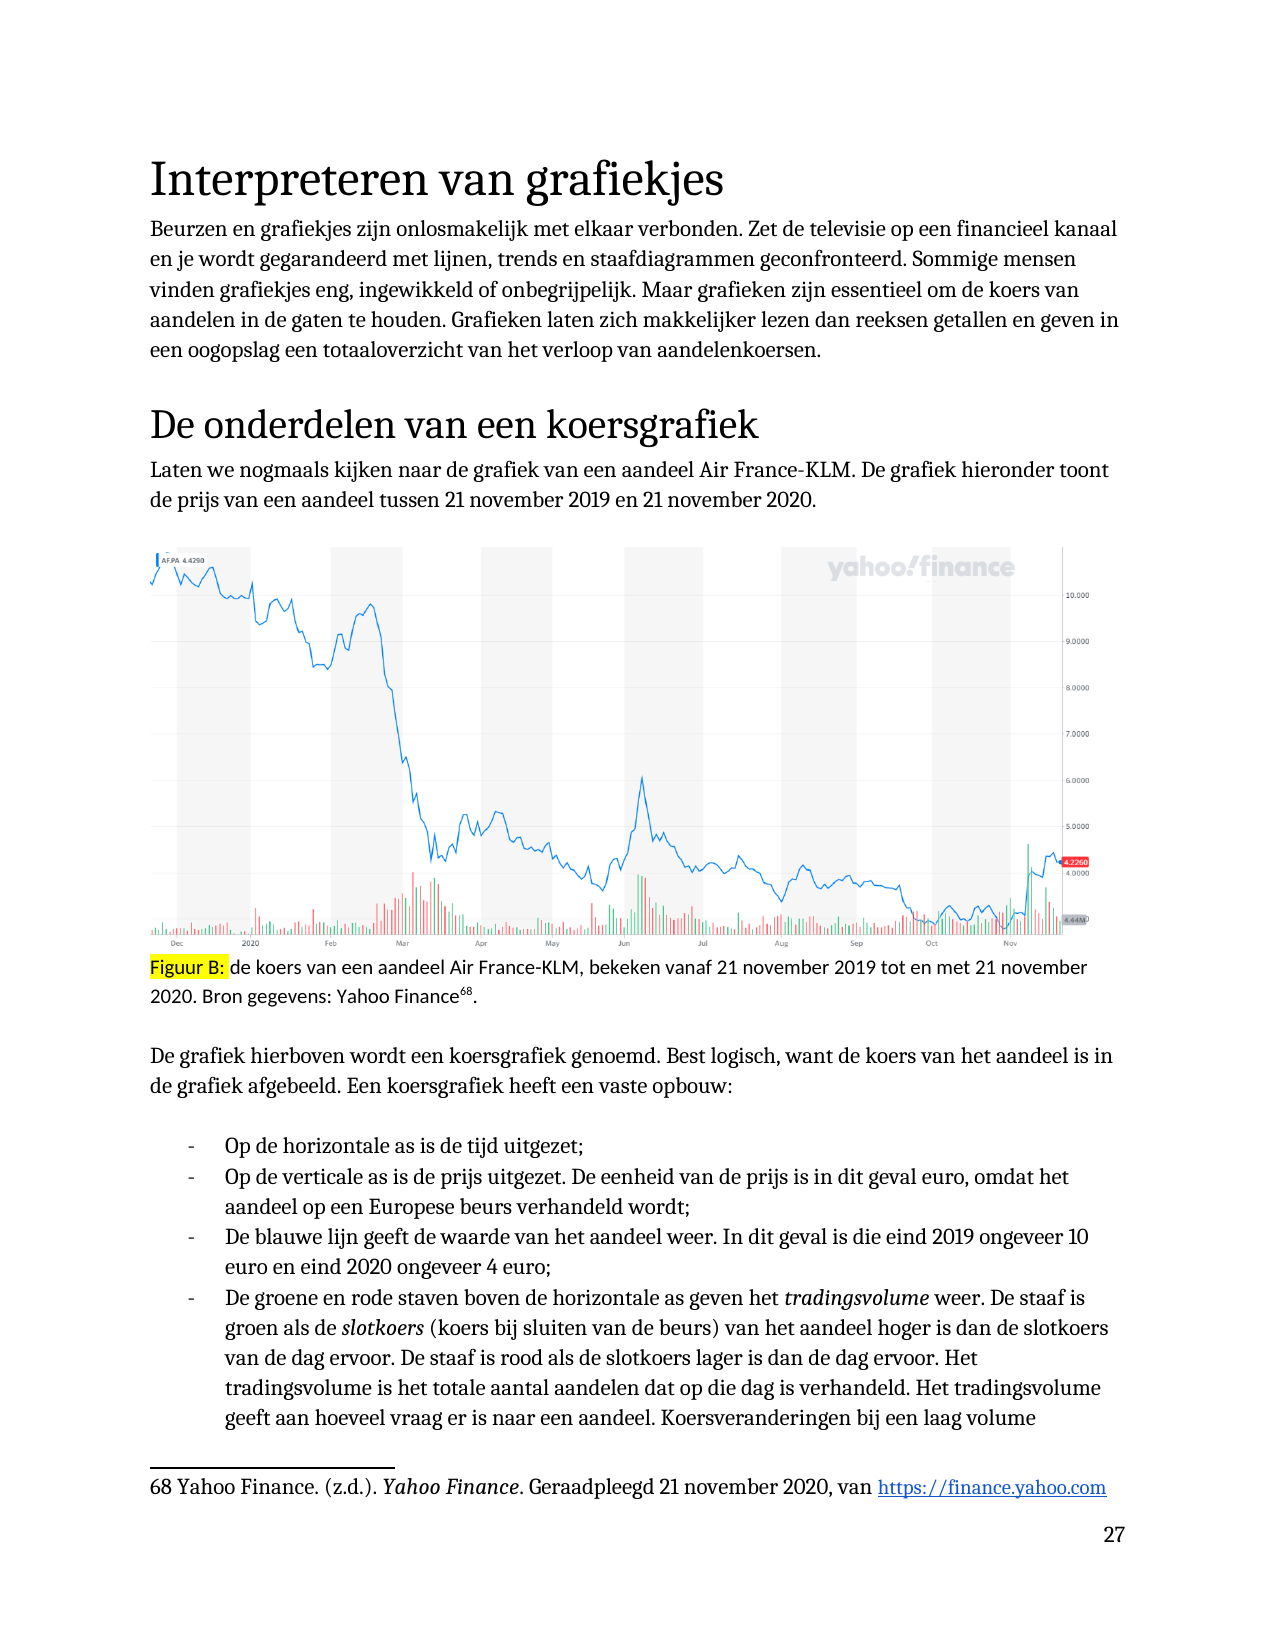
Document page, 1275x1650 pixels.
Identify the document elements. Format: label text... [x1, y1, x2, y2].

text Beurzen en grafiekjes zijn onlosmakelijk met elkaar verbonden. Zet de televisie op een financieel kanaal en je wordt gegarandeerd met lijnen, trends en staafdiagrammen geconfronteerd. Sommige mensen vinden grafiekjes eng, ingewikkeld of onbegrijpelijk. Maar grafieken zijn essentieel om de koers van aandelen in de gaten te houden. Grafieken laten zich makkelijker lezen dan reeksen getallen en geven in een oogopslag een totaaloverzicht van het verloop van aandelenkoersen. [150, 216, 1125, 363]
list De blauwe lijn geeft de waarde van het aandeel weer. In dit geval is die eind 2019 ongeveer 10 euro en eind 2020 ongeveer 4 euro; [187, 1224, 1125, 1281]
text Laten we nogmaals kijken naar de grafiek van een aandeel Air France-KLM. De grafiek hieronder toont de prijs van een aandeel tussen 21 november 2019 en 21 november 2020. [150, 457, 1125, 513]
text Figuur B: de koers van een aandeel Air France-KLM, bekeken vanaf 21 november 2019 tot en met 21 november 2020. Bron gegevens: Yahoo Finance. [150, 954, 1125, 1009]
text De grafiek hierboven wordt een koersgrafiek genoemd. Best logisch, want de koers van het aandeel is in de grafiek afgebeeld. Een koersgrafiek heeft een vaste opbouw: [150, 1043, 1125, 1099]
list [187, 1284, 1125, 1432]
subtitle De onderdelen van een koersgrafiek [150, 401, 1125, 449]
list Op de verticale as is de prijs uitgezet. De eenheid van de prijs is in dit geval euro, omdat het aandeel op een Europese beurs verhandeld wordt; [187, 1163, 1125, 1220]
subtitle Interpreteren van grafiekjes [150, 150, 1125, 207]
picture [150, 547, 1089, 951]
list Op de horizontale as is de tijd uitgezet; [187, 1133, 1125, 1160]
